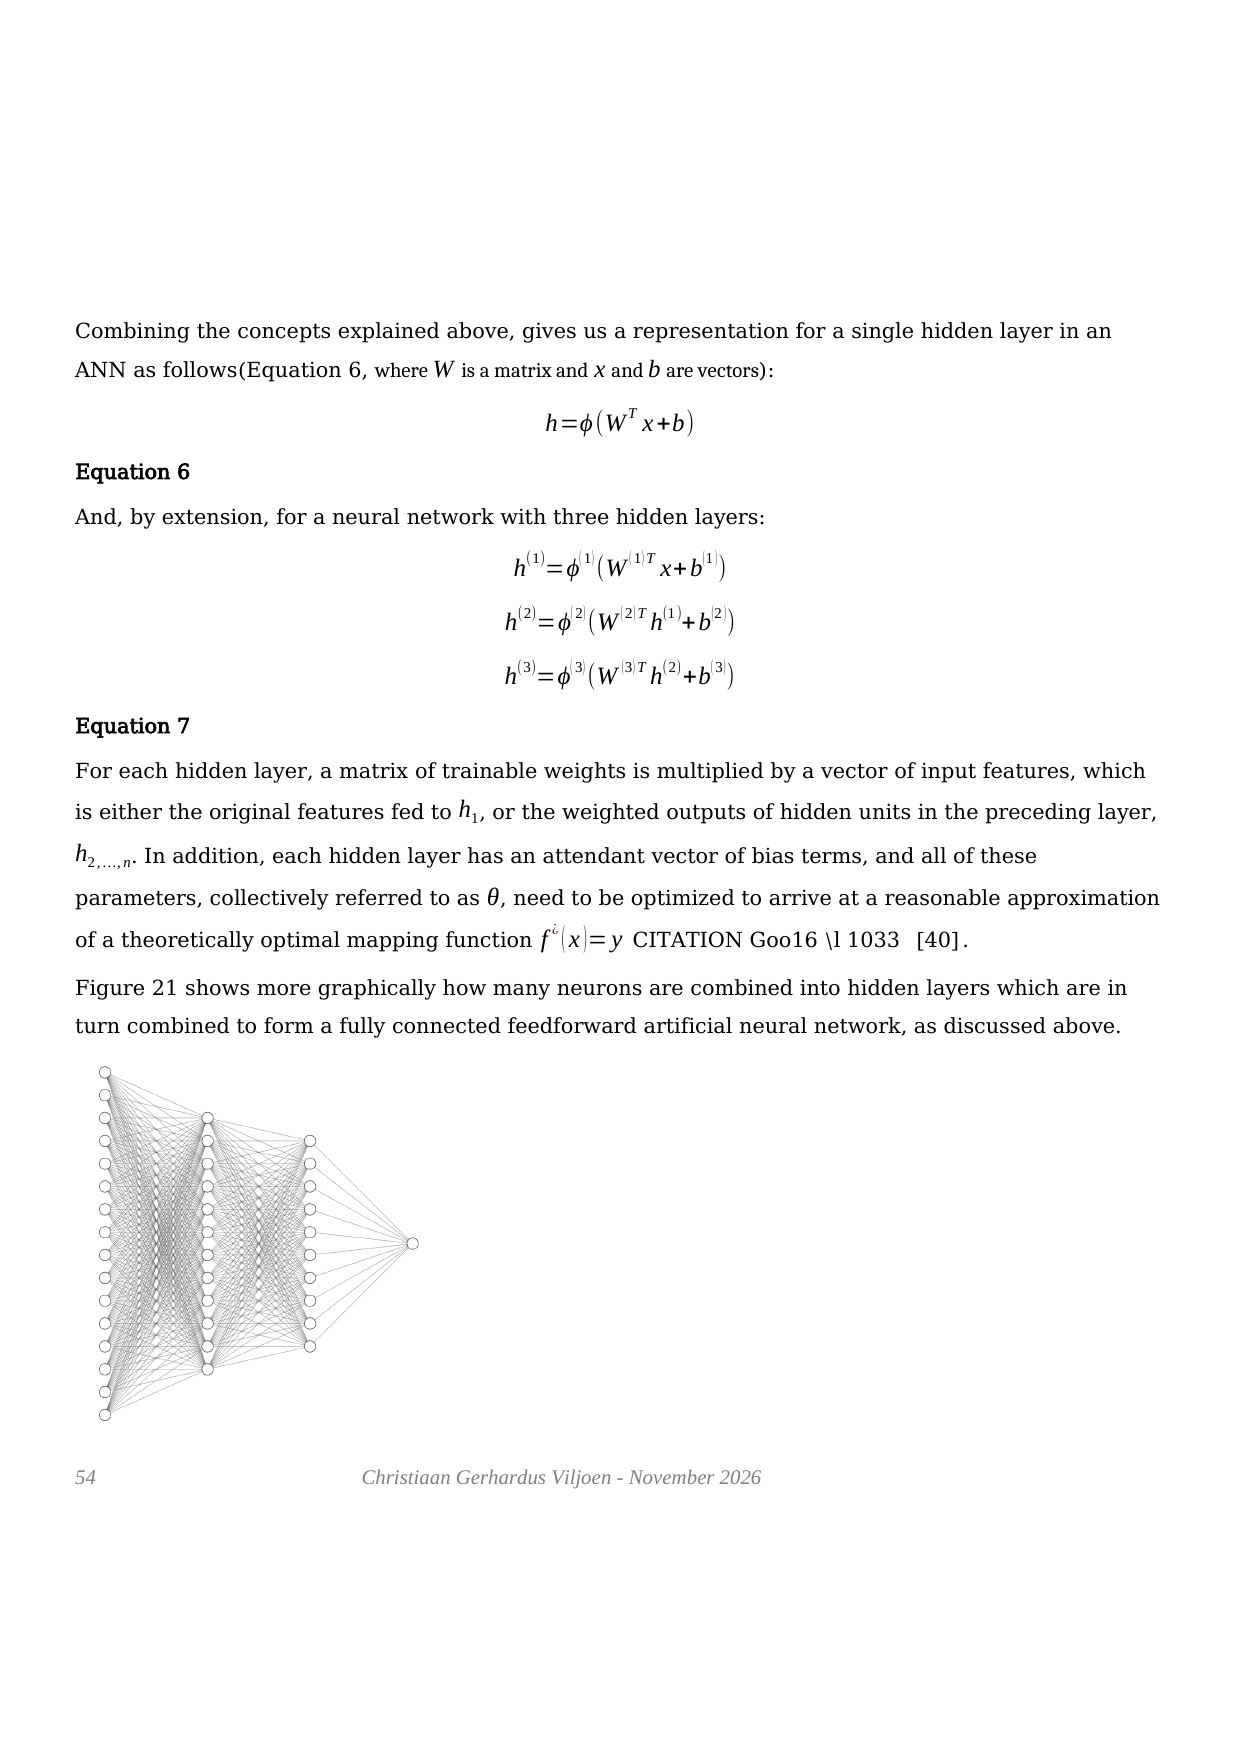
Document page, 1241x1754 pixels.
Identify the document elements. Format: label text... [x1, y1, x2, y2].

text And, by extension, for a neural network with three hidden layers: [75, 504, 1165, 529]
text Figure 17 shows more graphically how many neurons are combined into hidden layers which are in turn combined to form a fully connected feedforward artificial neural network, as discussed above. [75, 975, 1165, 1038]
text Combining the concepts explained above, gives us a representation for a single hidden layer in an ANN as follows(Equation 6, where is a matrix and and are vectors): [75, 318, 1165, 383]
picture [75, 1058, 470, 1427]
text Equation 7 [75, 712, 1165, 737]
text For each hidden layer, a matrix of trainable weights is multiplied by a vector of input features, which is either the original features fed to , or the weighted outputs of hidden units in the preceding layer, . In addition, each hidden layer has an attendant vector of bias terms, and all of these parameters, collectively referred to as , need to be optimized to arrive at a reasonable approximation of a theoretically optimal mapping function . [75, 758, 1165, 954]
text Equation 6 [75, 458, 1165, 483]
